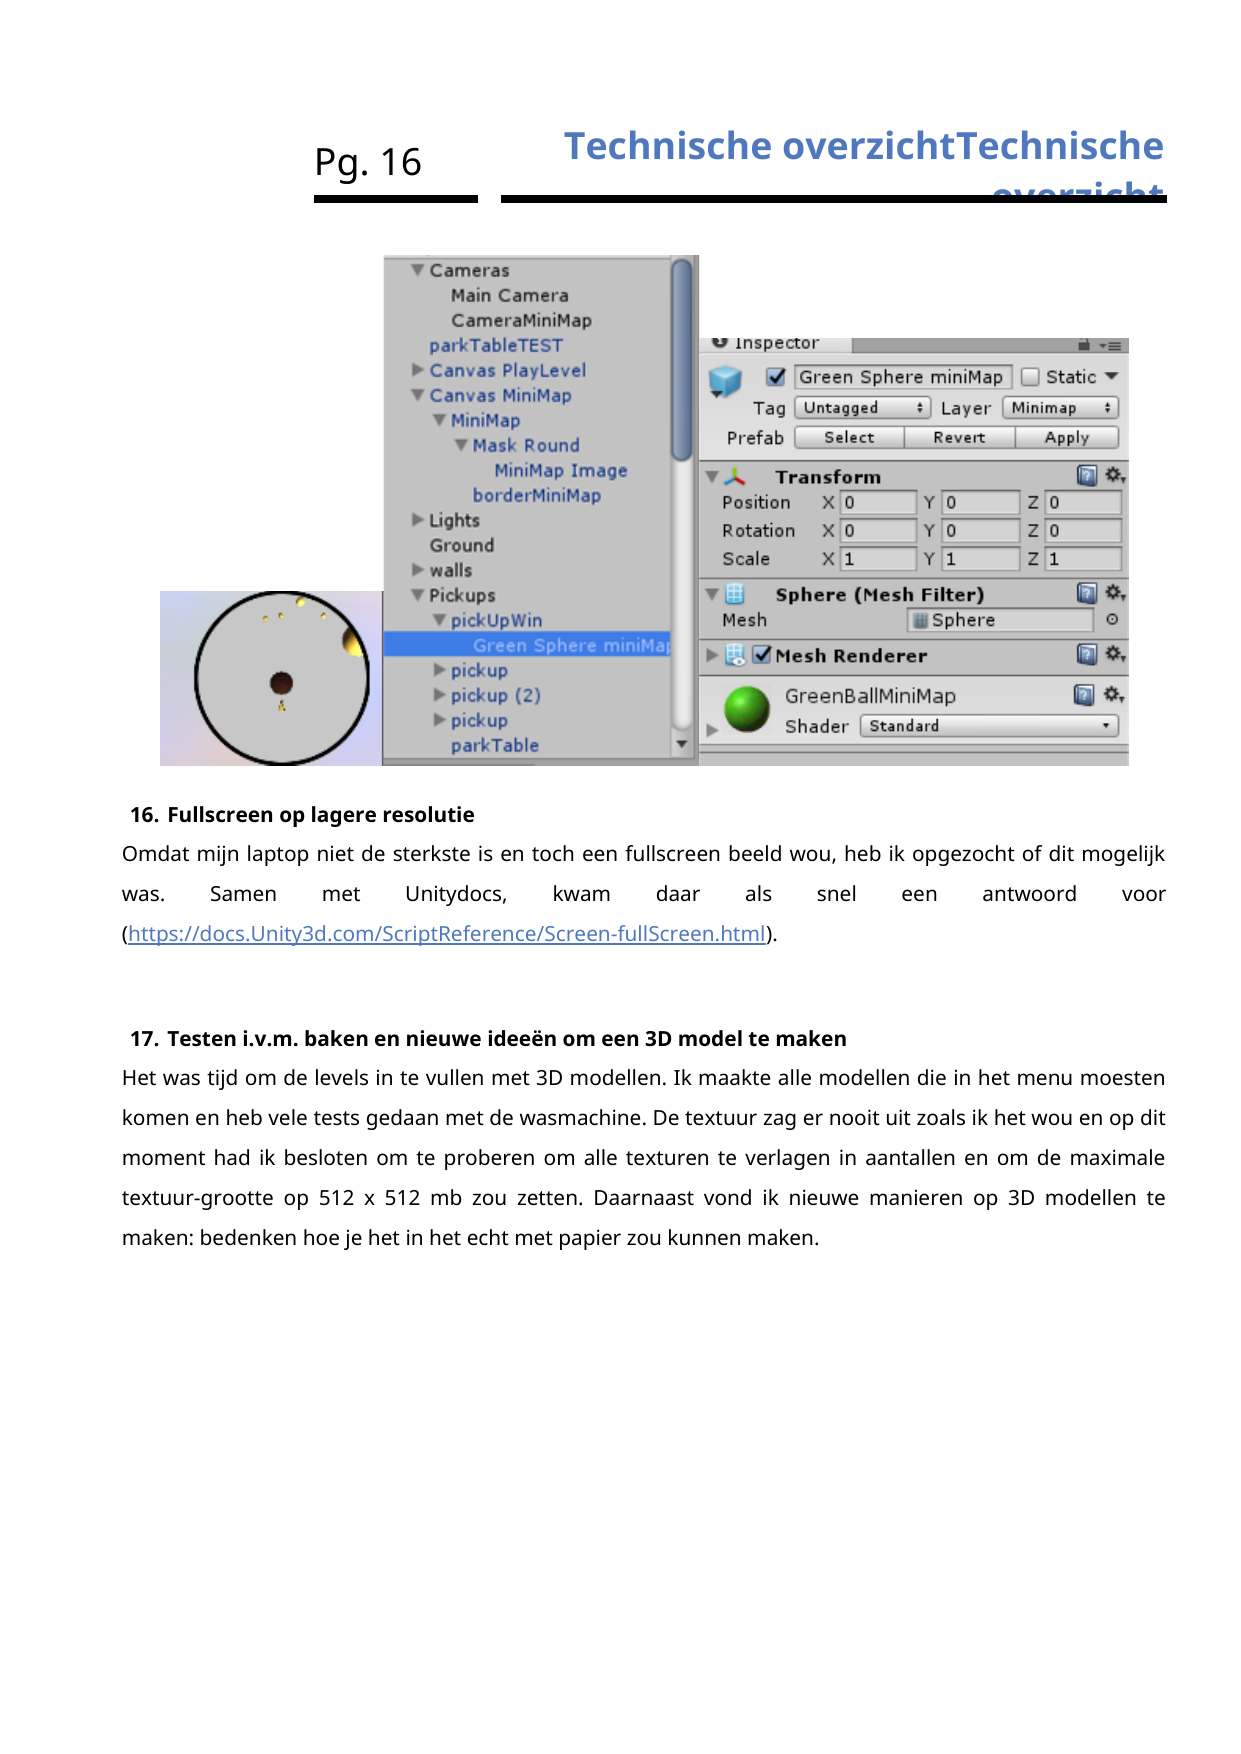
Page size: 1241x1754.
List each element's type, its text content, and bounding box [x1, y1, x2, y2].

subtitle Testen i.v.m. baken en nieuwe ideeën om een 3D model te maken [129, 1024, 1167, 1052]
picture [160, 255, 1129, 766]
list Het was tijd om de levels in te vullen met 3D modellen. Ik maakte alle modellen die in het menu moesten komen en heb vele tests gedaan met de wasmachine. De textuur zag er nooit uit zoals ik het wou en op dit moment had ik besloten om te proberen om alle texturen te verlagen in aantallen en om de maximale textuur-grootte op 512 x 512 mb zou zetten. Daarnaast vond ik nieuwe manieren op 3D modellen te maken: bedenken hoe je het in het echt met papier zou kunnen maken. [122, 1063, 1167, 1251]
list Omdat mijn laptop niet de sterkste is en toch een fullscreen beeld wou, heb ik opgezocht of dit mogelijk was. Samen met Unitydocs, kwam daar als snel een antwoord voor (https://docs.Unity3d.com/ScriptReference/Screen-fullScreen.html). [122, 839, 1167, 948]
subtitle Fullscreen op lagere resolutie [129, 800, 1167, 828]
